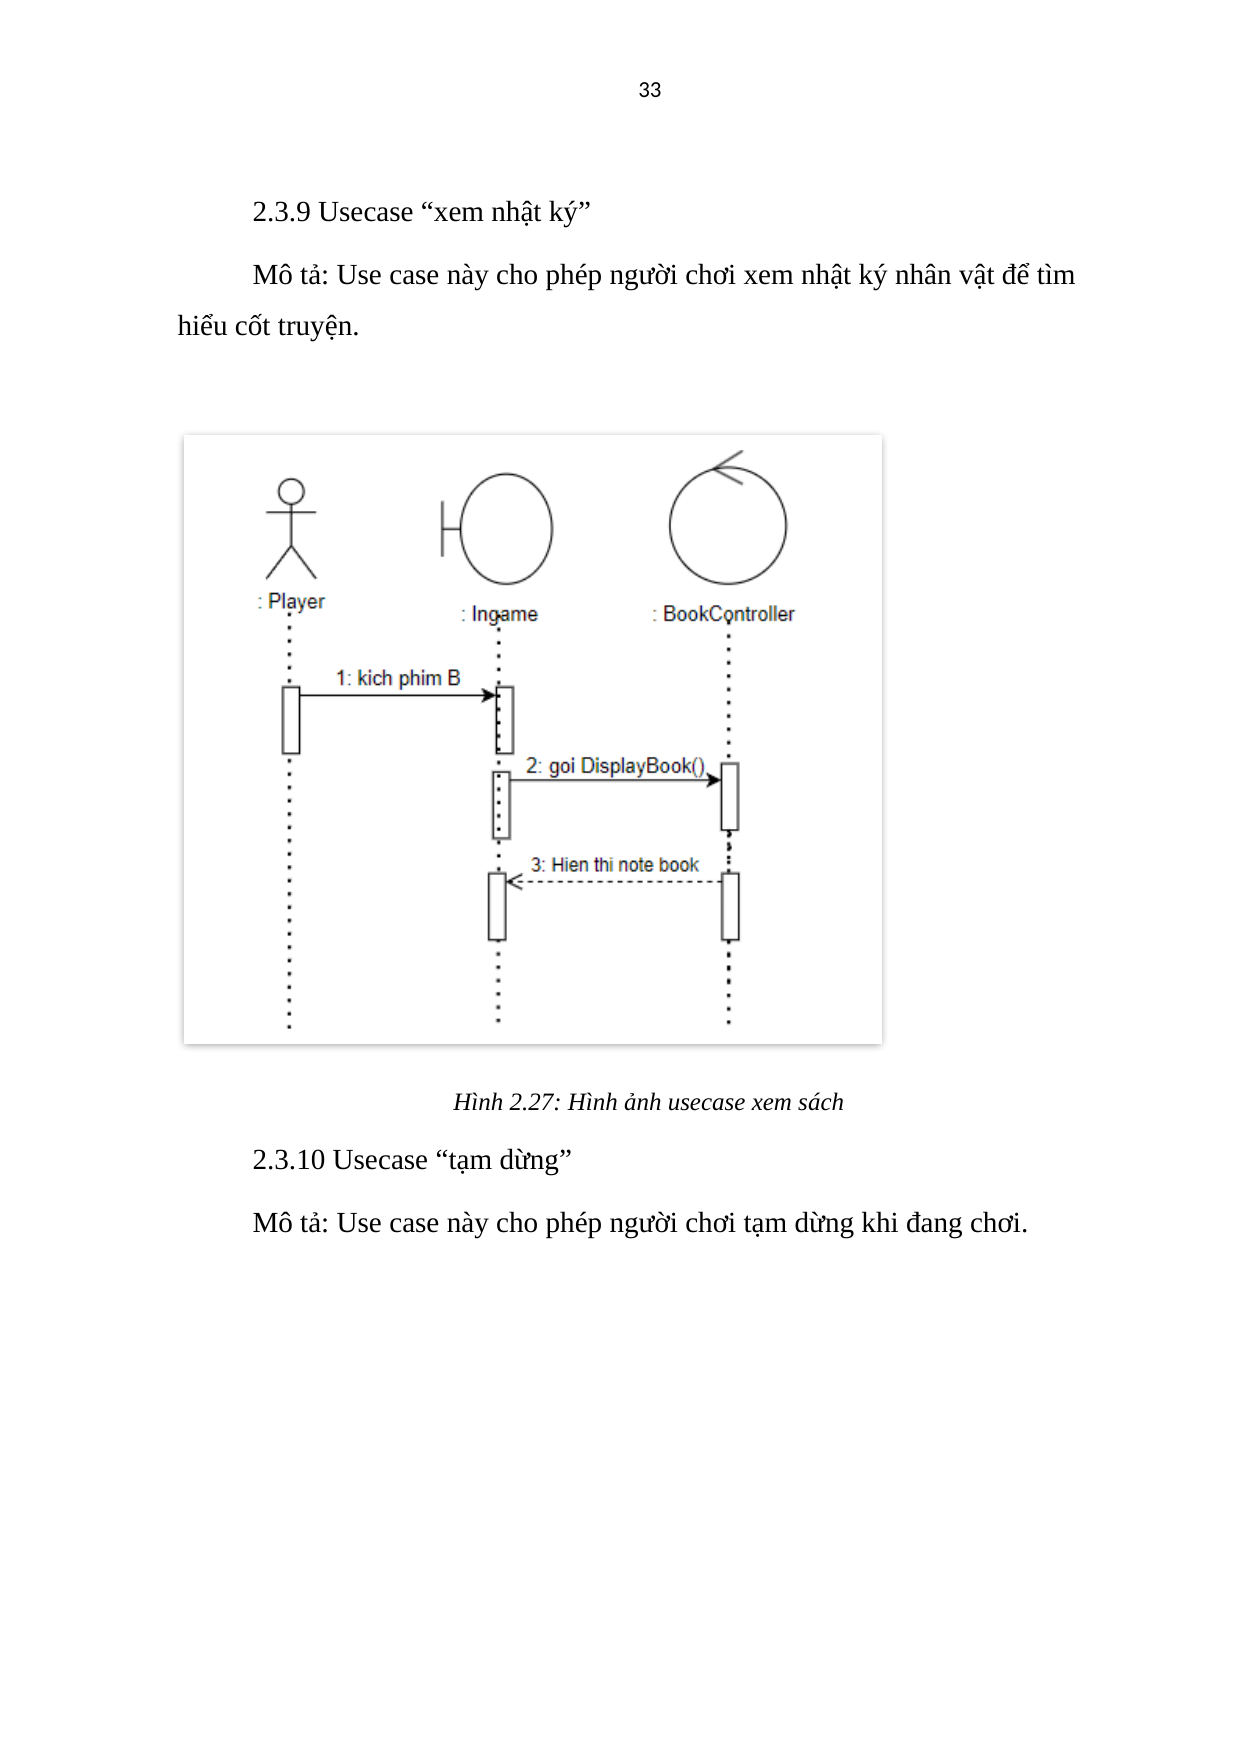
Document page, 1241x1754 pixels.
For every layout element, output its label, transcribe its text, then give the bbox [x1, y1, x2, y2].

text 2.3.10 Usecase “tạm dừng” [252, 1142, 1122, 1176]
text Mô tả: Use case này cho phép người chơi xem nhật ký nhân vật để tìm hiểu cốt truyện. [177, 257, 1122, 341]
picture [199, 450, 868, 1029]
text Mô tả: Use case này cho phép người chơi tạm dừng khi đang chơi. [177, 1205, 1122, 1238]
text 2.3.9 Usecase “xem nhật ký” [252, 194, 1122, 228]
text Hình 2.27: Hình ảnh usecase xem sách [177, 1087, 1122, 1115]
